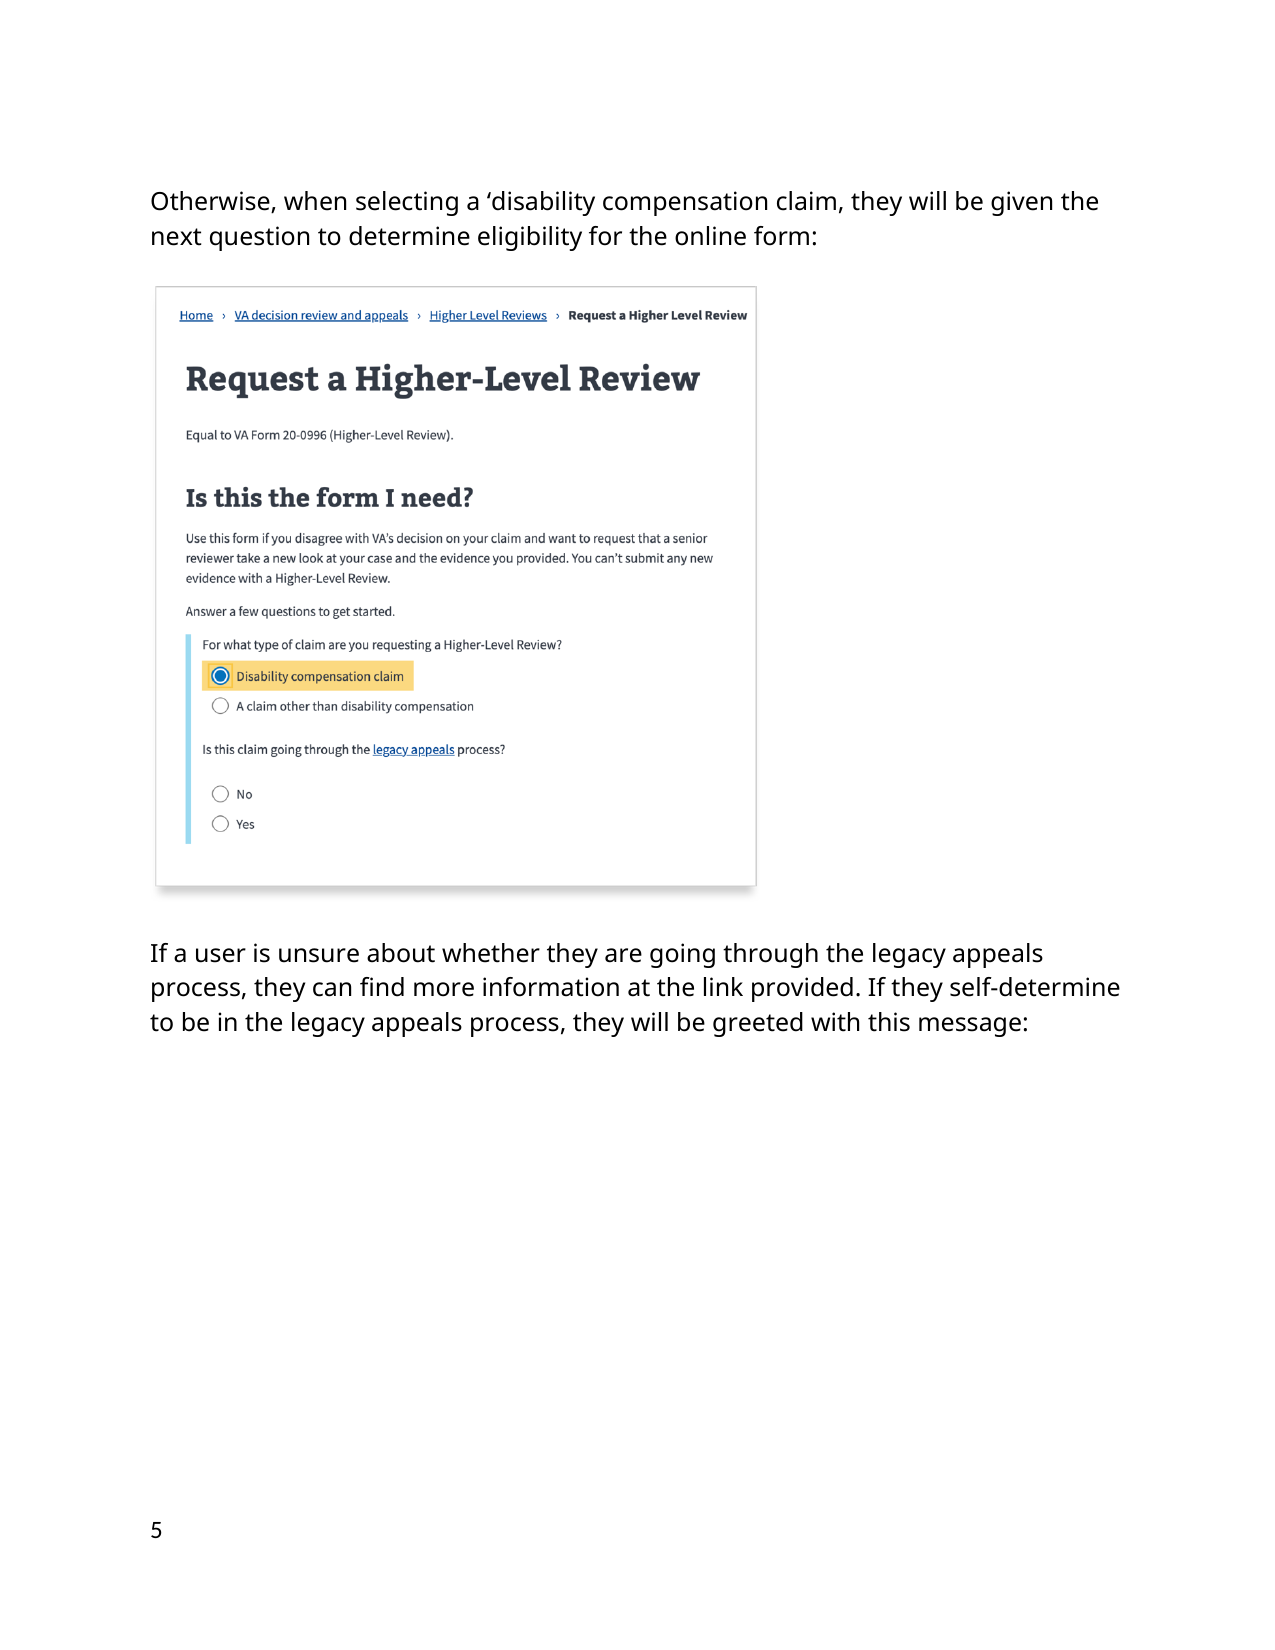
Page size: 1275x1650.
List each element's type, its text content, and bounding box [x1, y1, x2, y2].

text If a user is unsure about whether they are going through the legacy appeals process, they can find more information at the link provided. If they self-determine to be in the legacy appeals process, they will be greeted with this message: [150, 936, 1125, 1038]
picture [150, 286, 761, 902]
text Otherwise, when selecting a ‘disability compensation claim, they will be given the next question to determine eligibility for the online form: [150, 184, 1125, 252]
